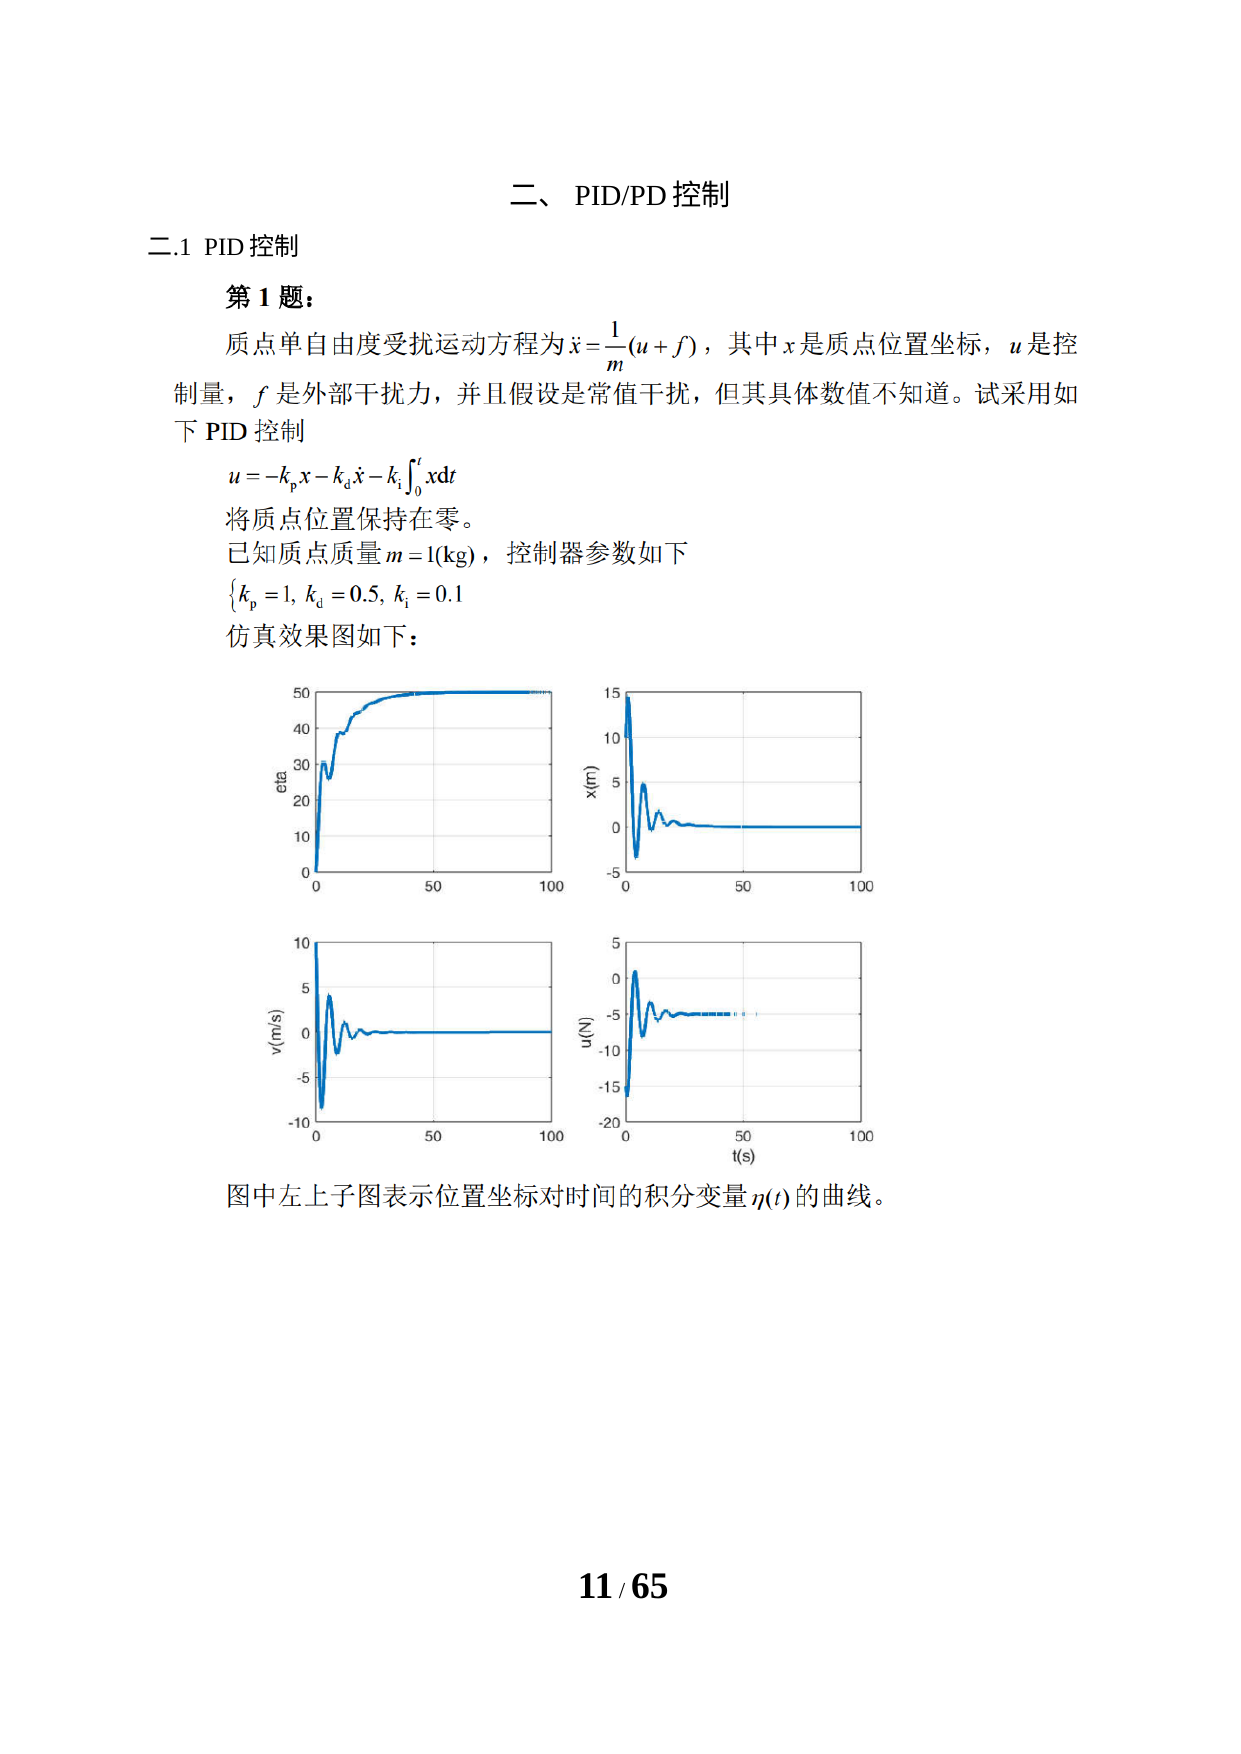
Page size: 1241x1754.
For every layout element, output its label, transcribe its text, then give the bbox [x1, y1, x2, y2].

picture [151, 274, 1089, 1216]
subtitle PID/PD控制 [148, 171, 1092, 213]
subtitle PID控制 [148, 226, 1092, 262]
